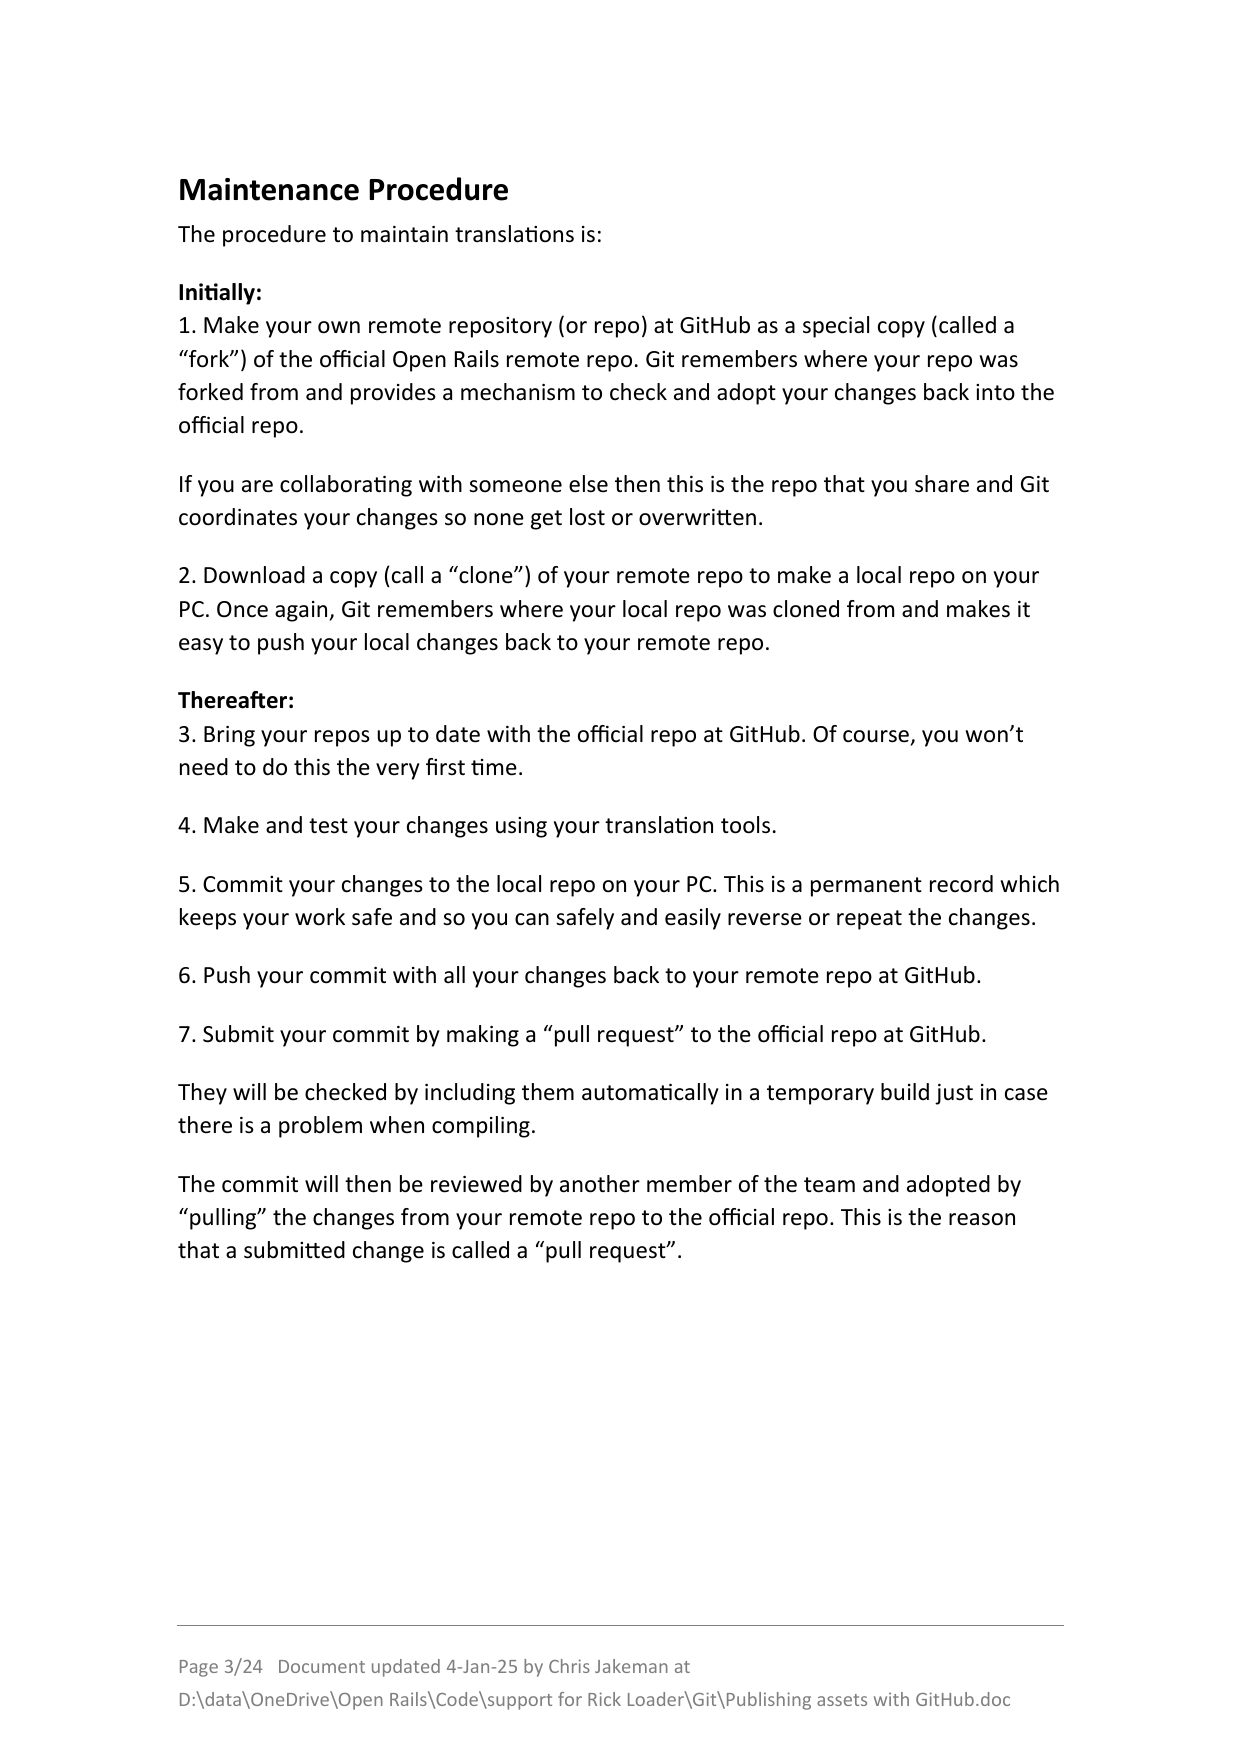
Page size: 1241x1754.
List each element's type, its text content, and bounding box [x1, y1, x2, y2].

text 5. Commit your changes to the local repo on your PC. This is a permanent record which keeps your work safe and so you can safely and easily reverse or repeat the changes. [178, 865, 1063, 932]
subtitle Maintenance Procedure [178, 168, 1063, 209]
text 7. Submit your commit by making a “pull request” to the official repo at GitHub. [178, 1015, 1063, 1048]
text 4. Make and test your changes using your translation tools. [178, 807, 1063, 840]
text The commit will then be reviewed by another member of the team and adopted by “pulling” the changes from your remote repo to the official repo. This is the reason that a submitted change is called a “pull request”. [178, 1165, 1063, 1265]
subtitle Thereafter: [178, 682, 1063, 715]
text They will be checked by including them automatically in a temporary build just in case there is a problem when compiling. [178, 1073, 1063, 1140]
text If you are collaborating with someone else then this is the repo that you share and Git coordinates your changes so none get lost or overwritten. [178, 465, 1063, 532]
text The procedure to maintain translations is: [178, 215, 1063, 248]
text 1. Make your own remote repository (or repo) at GitHub as a special copy (called a “fork”) of the official Open Rails remote repo. Git remembers where your repo was forked from and provides a mechanism to check and adopt your changes back into the official repo. [178, 307, 1063, 440]
text 6. Push your commit with all your changes back to your remote repo at GitHub. [178, 957, 1063, 990]
text 2. Download a copy (call a “clone”) of your remote repo to make a local repo on your PC. Once again, Git remembers where your local repo was cloned from and makes it easy to push your local changes back to your remote repo. [178, 557, 1063, 657]
text 3. Bring your repos up to date with the official repo at GitHub. Of course, you won’t need to do this the very first time. [178, 715, 1063, 782]
subtitle Initially: [178, 273, 1063, 307]
